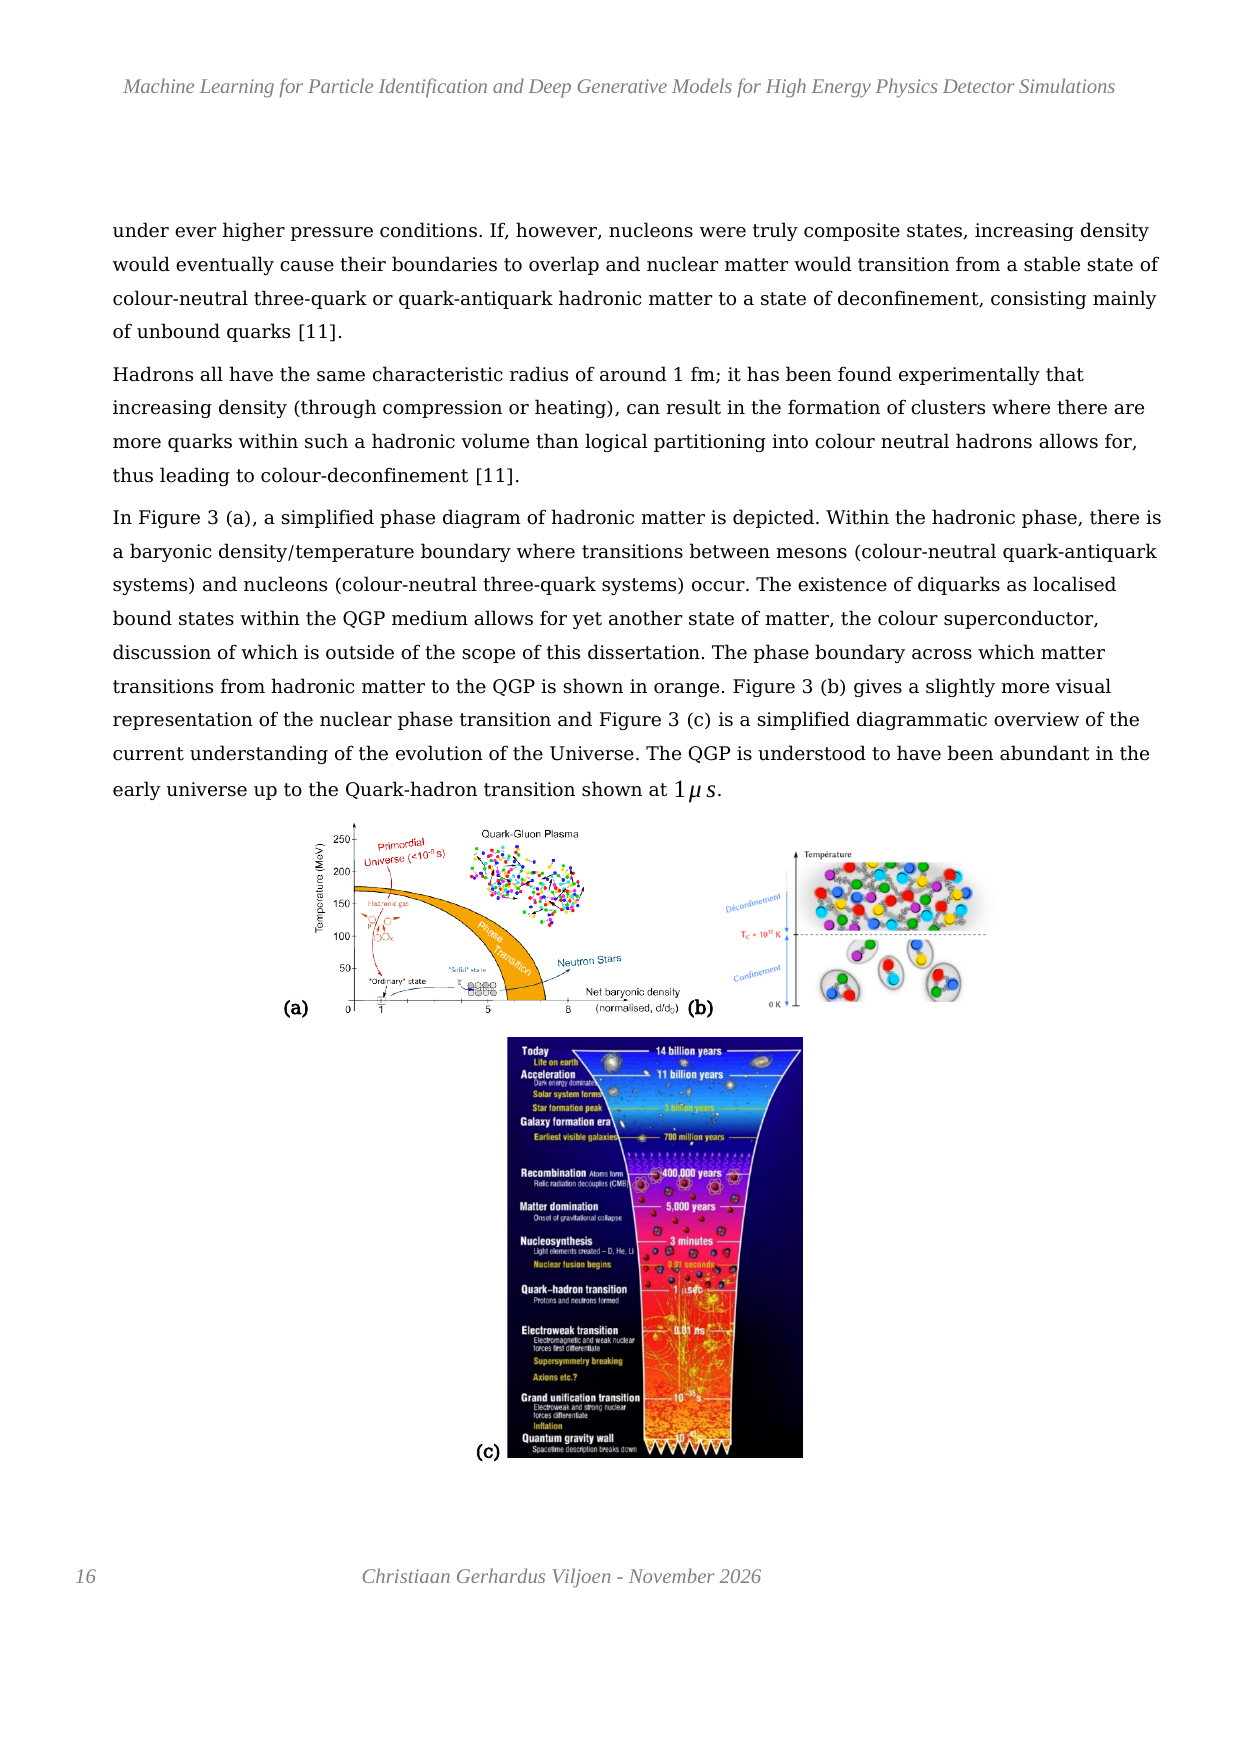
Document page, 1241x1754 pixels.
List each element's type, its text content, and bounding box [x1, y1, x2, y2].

text Hadrons all have the same characteristic radius of around 1 fm; it has been found experimentally that increasing density (through compression or heating), can result in the formation of clusters where there are more quarks within such a hadronic volume than logical partitioning into colour neutral hadrons allows for, thus leading to colour-deconfinement . [112, 362, 1165, 486]
text In Figure 3 (a), a simplified phase diagram of hadronic matter is depicted. Within the hadronic phase, there is a baryonic density/temperature boundary where transitions between mesons (colour-neutral quark-antiquark systems) and nucleons (colour-neutral three-quark systems) occur. The existence of diquarks as localised bound states within the QGP medium allows for yet another state of matter, the colour superconductor, discussion of which is outside of the scope of this dissertation. The phase boundary across which matter transitions from hadronic matter to the QGP is shown in orange. Figure 3 (b) gives a slightly more visual representation of the nuclear phase transition and Figure 3 (c) is a simplified diagrammatic overview of the current understanding of the evolution of the Universe. The QGP is understood to have been abundant in the early universe up to the Quark-hadron transition shown at . [112, 506, 1165, 803]
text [112, 219, 1165, 343]
picture [720, 840, 996, 1014]
picture [315, 822, 681, 1014]
picture [507, 1037, 803, 1458]
